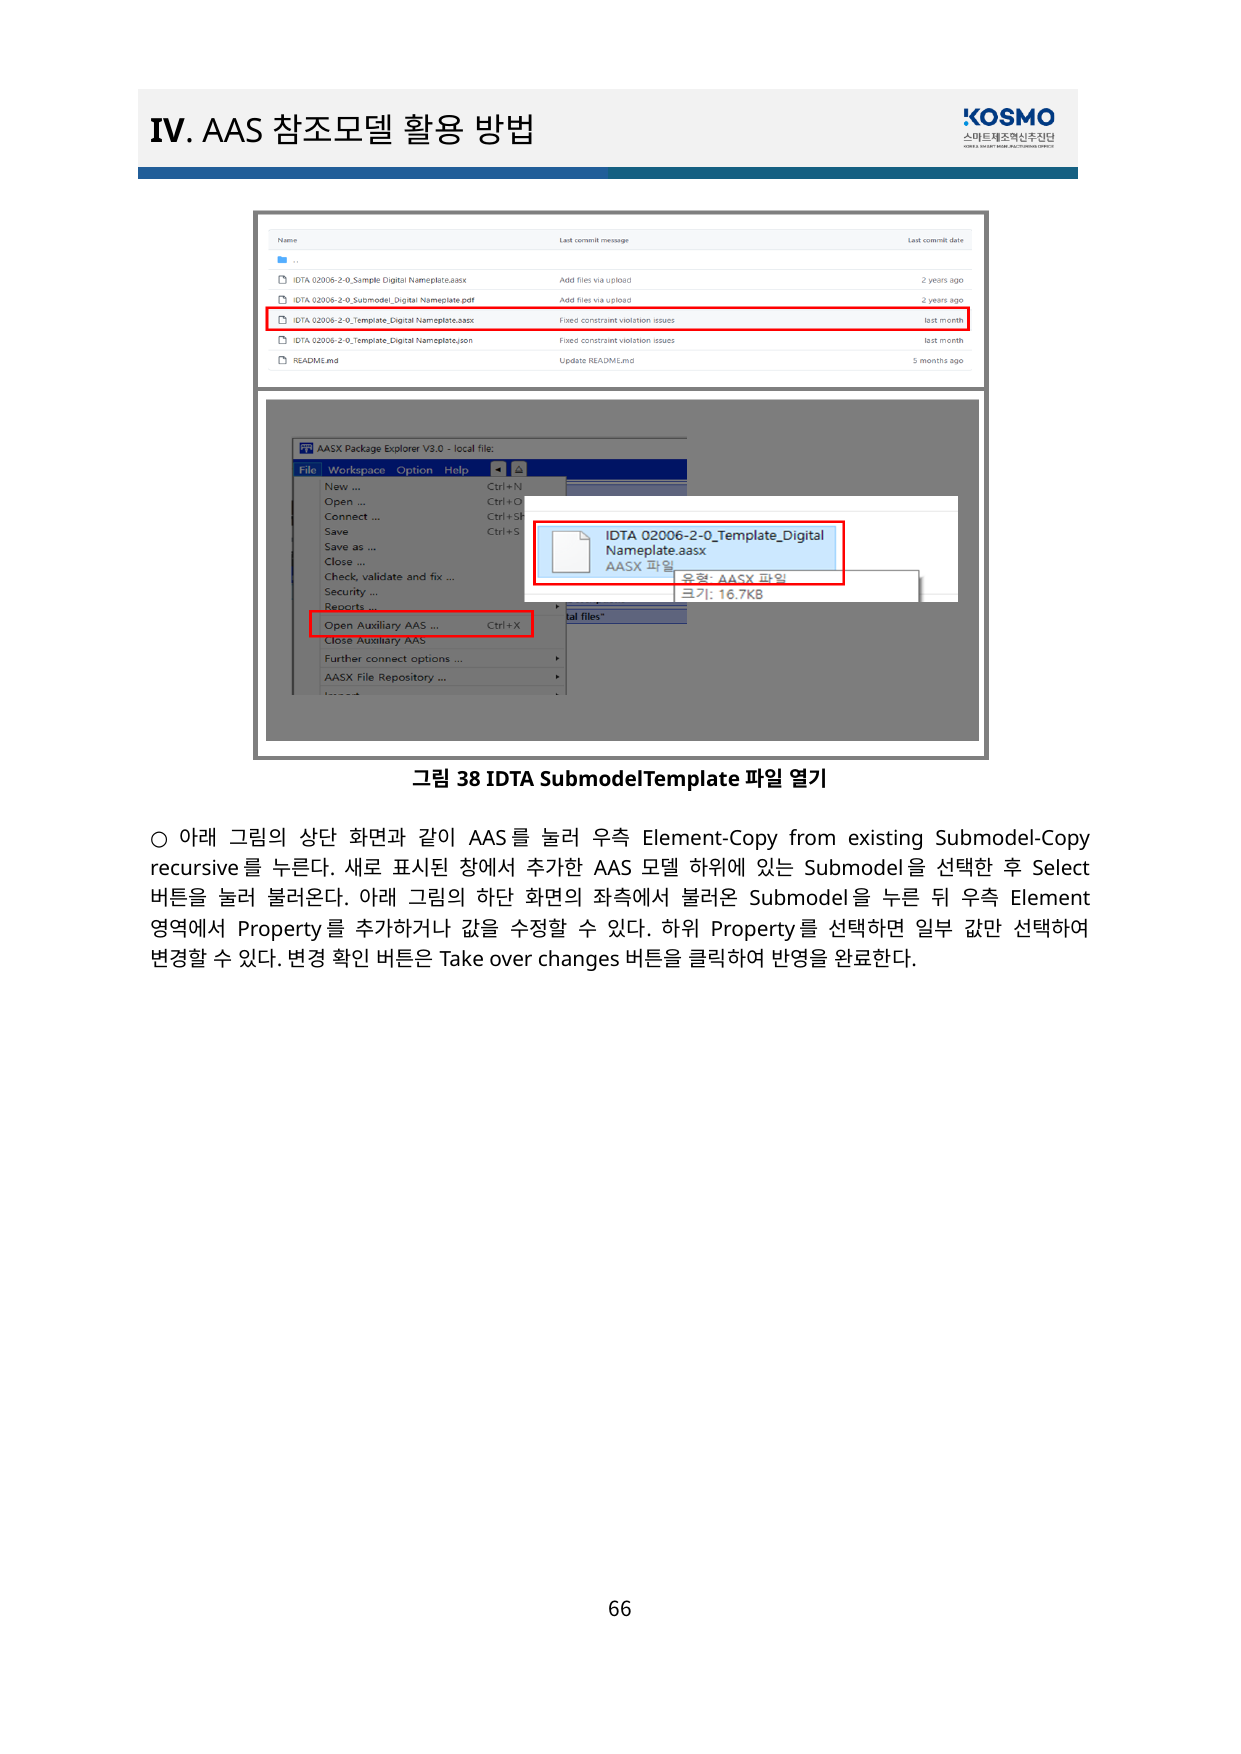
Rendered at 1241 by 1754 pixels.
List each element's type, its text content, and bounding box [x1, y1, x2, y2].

picture [247, 207, 993, 763]
picture [963, 108, 1055, 148]
text ○ 아래 그림의 상단 화면과 같이 AAS를 눌러 우측 Element-Copy from existing Submodel-Copy recursive를 누른다. 새로 표시된 창에서 추가한 AAS 모델 하위에 있는 Submodel을 선택한 후 Select 버튼을 눌러 불러온다. 아래 그림의 하단 화면의 좌측에서 불러온 Submodel을 누른 뒤 우측 Element 영역에서 Property를 추가하거나 값을 수정할 수 있다. 하위 Property를 선택하면 일부 값만 선택하여 변경할 수 있다. 변경 확인 버튼은 Take over changes 버튼을 클릭하여 반영을 완료한다. [150, 821, 1090, 972]
